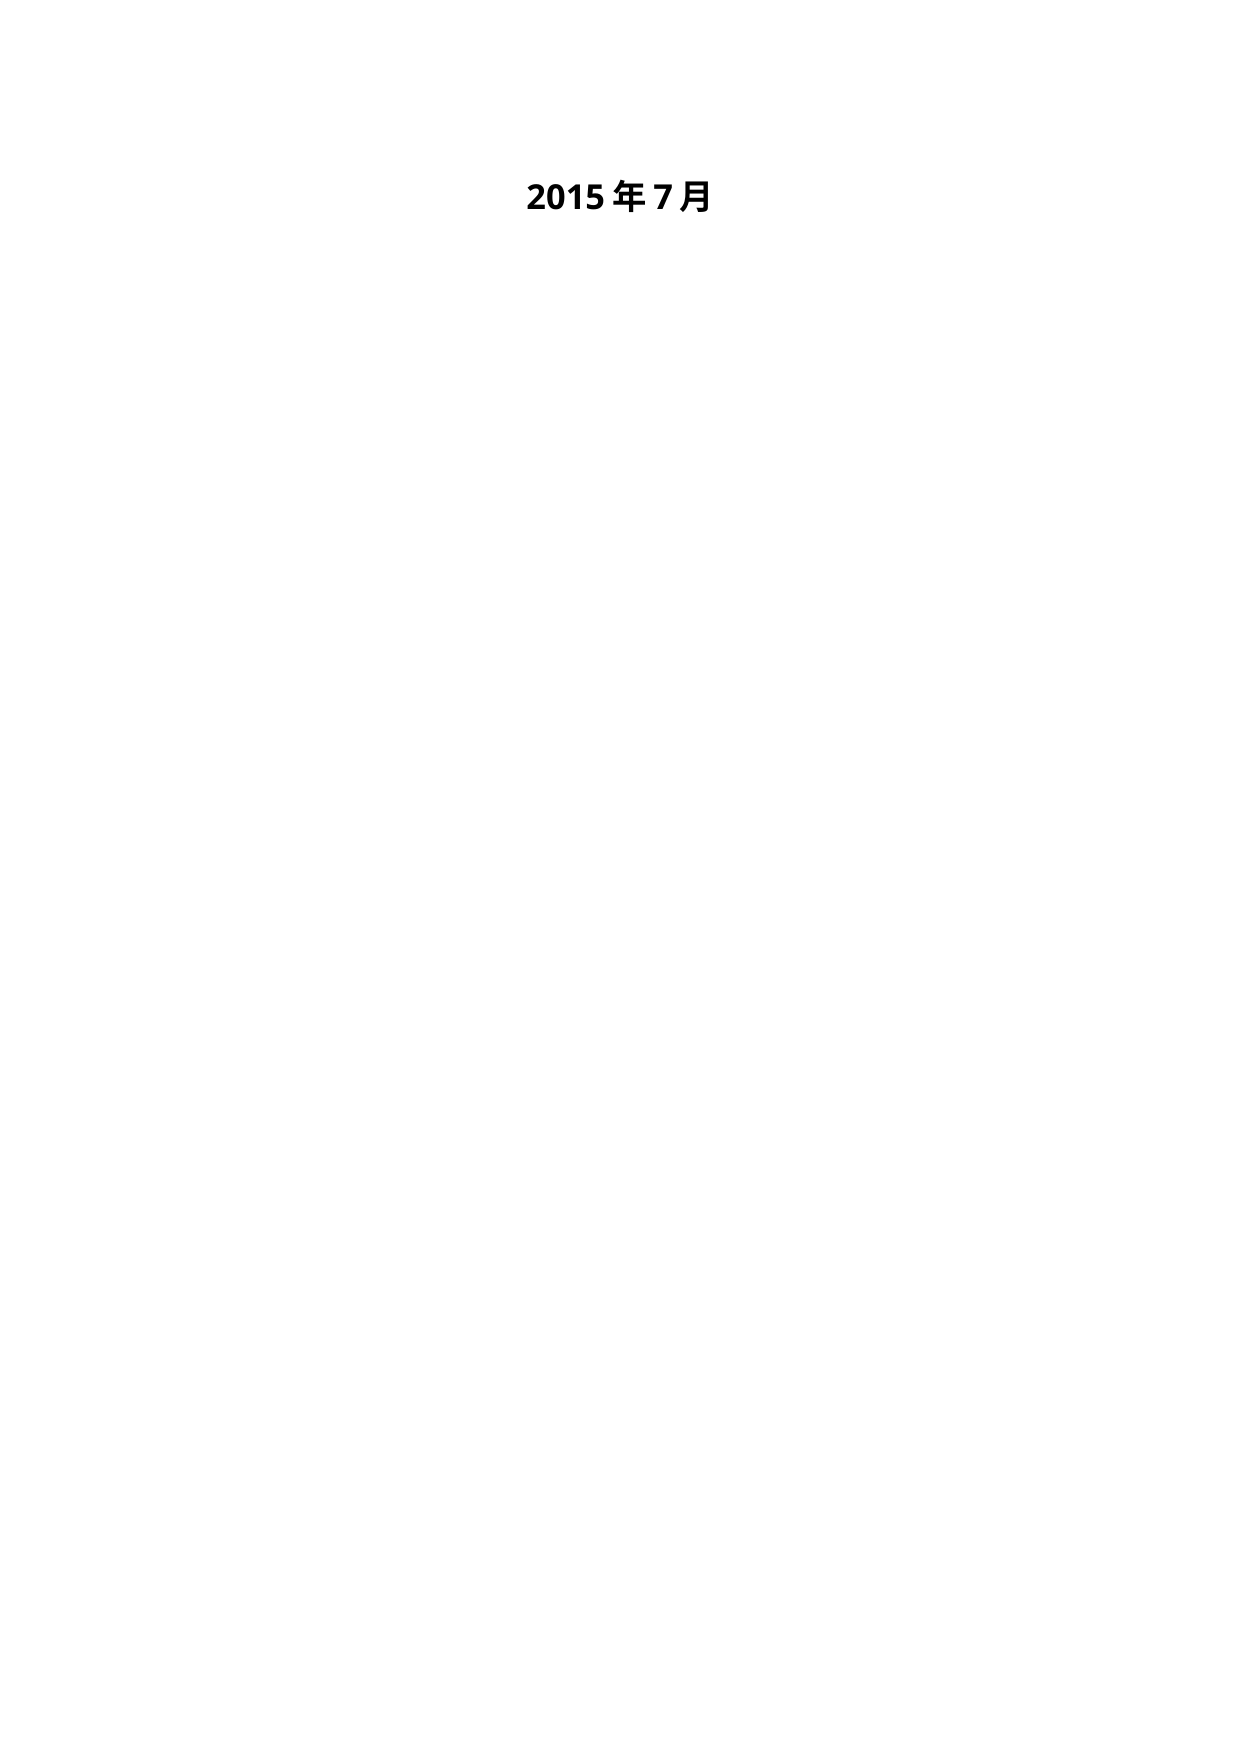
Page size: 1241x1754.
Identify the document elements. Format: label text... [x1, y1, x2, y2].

text 2015年7月 [187, 162, 1053, 227]
